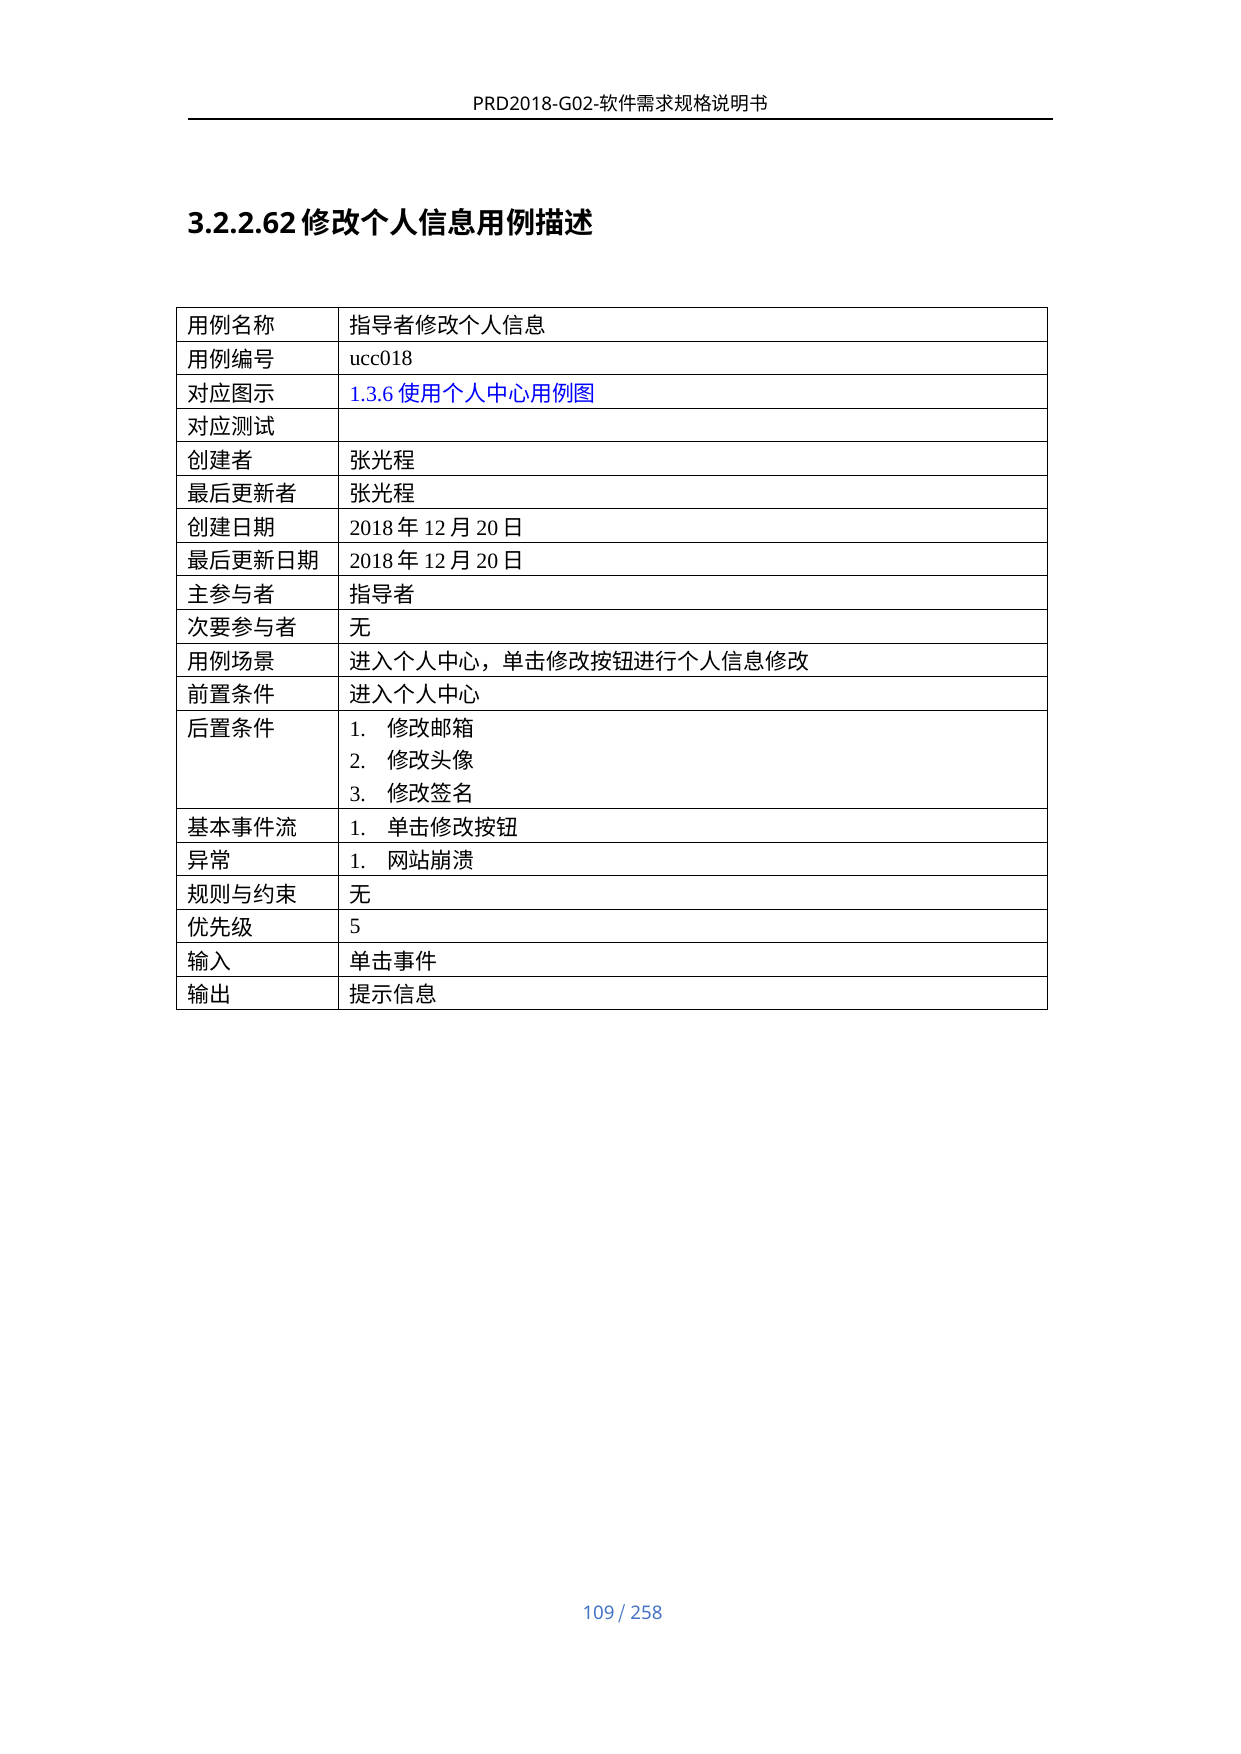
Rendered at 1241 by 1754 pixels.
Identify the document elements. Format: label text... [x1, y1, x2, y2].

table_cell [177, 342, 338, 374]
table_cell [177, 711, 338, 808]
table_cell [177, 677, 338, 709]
subtitle 3.2.2.62修改个人信息用例描述 [187, 188, 1053, 253]
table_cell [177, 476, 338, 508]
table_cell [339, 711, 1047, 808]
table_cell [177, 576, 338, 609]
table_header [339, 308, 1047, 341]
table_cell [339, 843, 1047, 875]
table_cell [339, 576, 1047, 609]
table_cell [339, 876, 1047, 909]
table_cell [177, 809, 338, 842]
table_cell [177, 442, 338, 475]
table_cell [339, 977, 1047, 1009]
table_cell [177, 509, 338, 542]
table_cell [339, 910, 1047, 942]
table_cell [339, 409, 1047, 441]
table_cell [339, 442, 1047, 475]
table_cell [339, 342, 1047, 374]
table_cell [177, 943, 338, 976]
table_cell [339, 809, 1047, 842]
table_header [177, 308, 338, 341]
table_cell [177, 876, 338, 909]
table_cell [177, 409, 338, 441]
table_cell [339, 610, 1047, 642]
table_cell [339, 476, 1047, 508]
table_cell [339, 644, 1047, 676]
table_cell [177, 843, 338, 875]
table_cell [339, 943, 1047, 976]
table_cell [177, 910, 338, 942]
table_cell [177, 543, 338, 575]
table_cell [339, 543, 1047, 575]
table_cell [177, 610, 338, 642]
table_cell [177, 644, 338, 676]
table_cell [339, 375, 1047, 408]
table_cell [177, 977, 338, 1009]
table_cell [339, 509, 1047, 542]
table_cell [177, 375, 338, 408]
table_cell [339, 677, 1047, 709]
